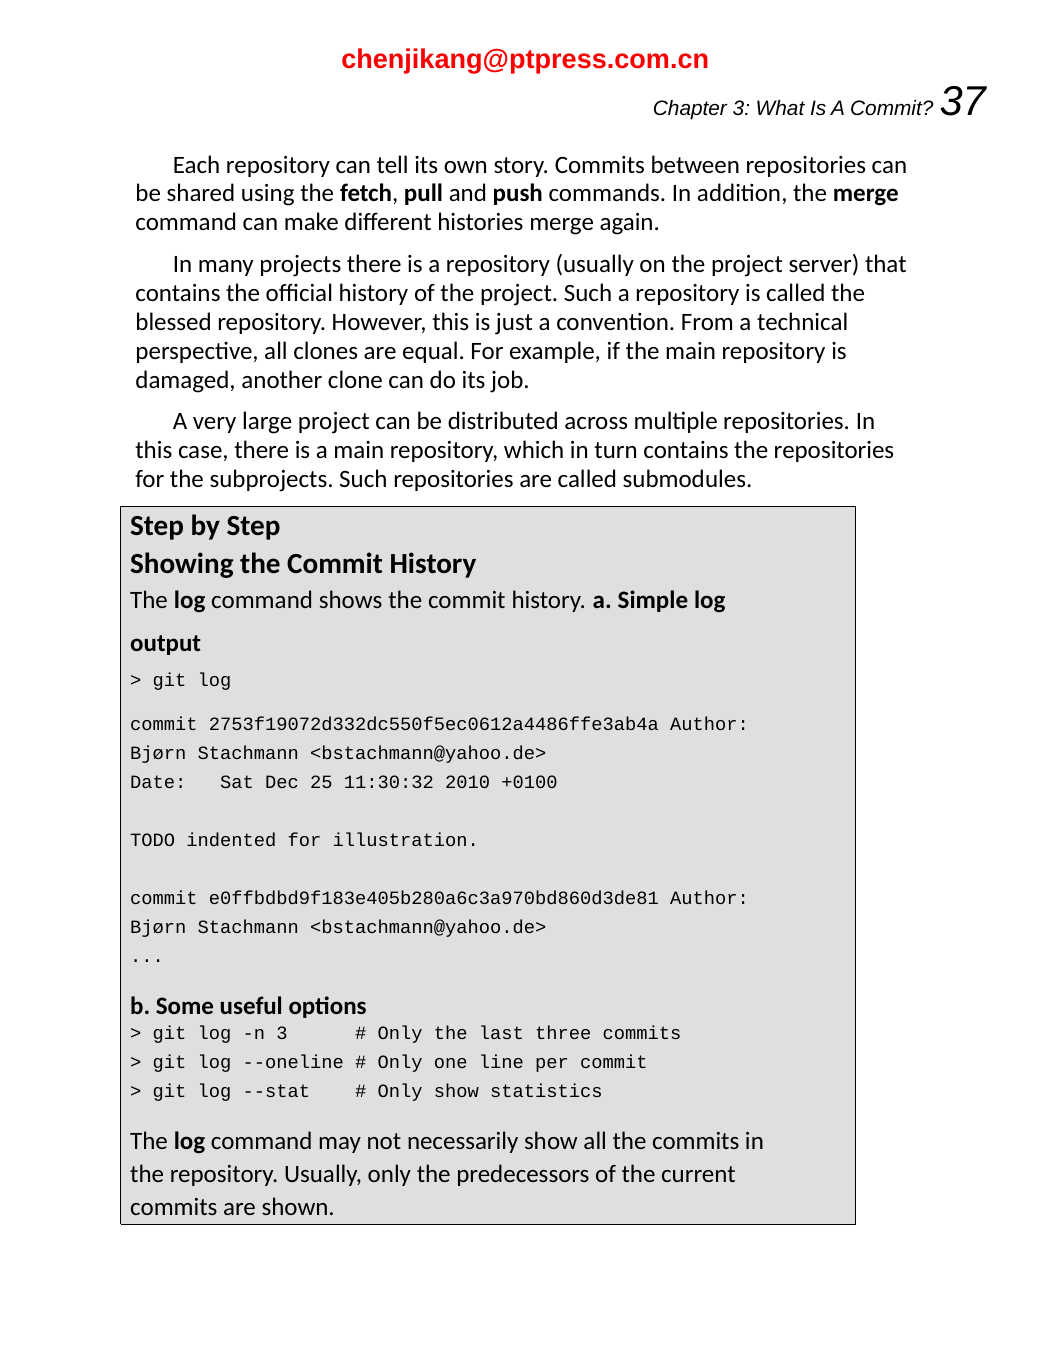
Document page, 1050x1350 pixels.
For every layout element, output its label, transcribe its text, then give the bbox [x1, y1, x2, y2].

text In many projects there is a repository (usually on the project server) that contains the official history of the project. Such a repository is called the blessed repository. However, this is just a convention. From a technical perspective, all clones are equal. For example, if the main repository is damaged, another clone can do its job. [135, 249, 910, 394]
text Each repository can tell its own story. Commits between repositories can be shared using the fetch, pull and push commands. In addition, the merge command can make different histories merge again. [135, 150, 910, 237]
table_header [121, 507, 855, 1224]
text A very large project can be distributed across multiple repositories. In this case, there is a main repository, which in turn contains the repositories for the subprojects. Such repositories are called submodules. [135, 407, 910, 494]
